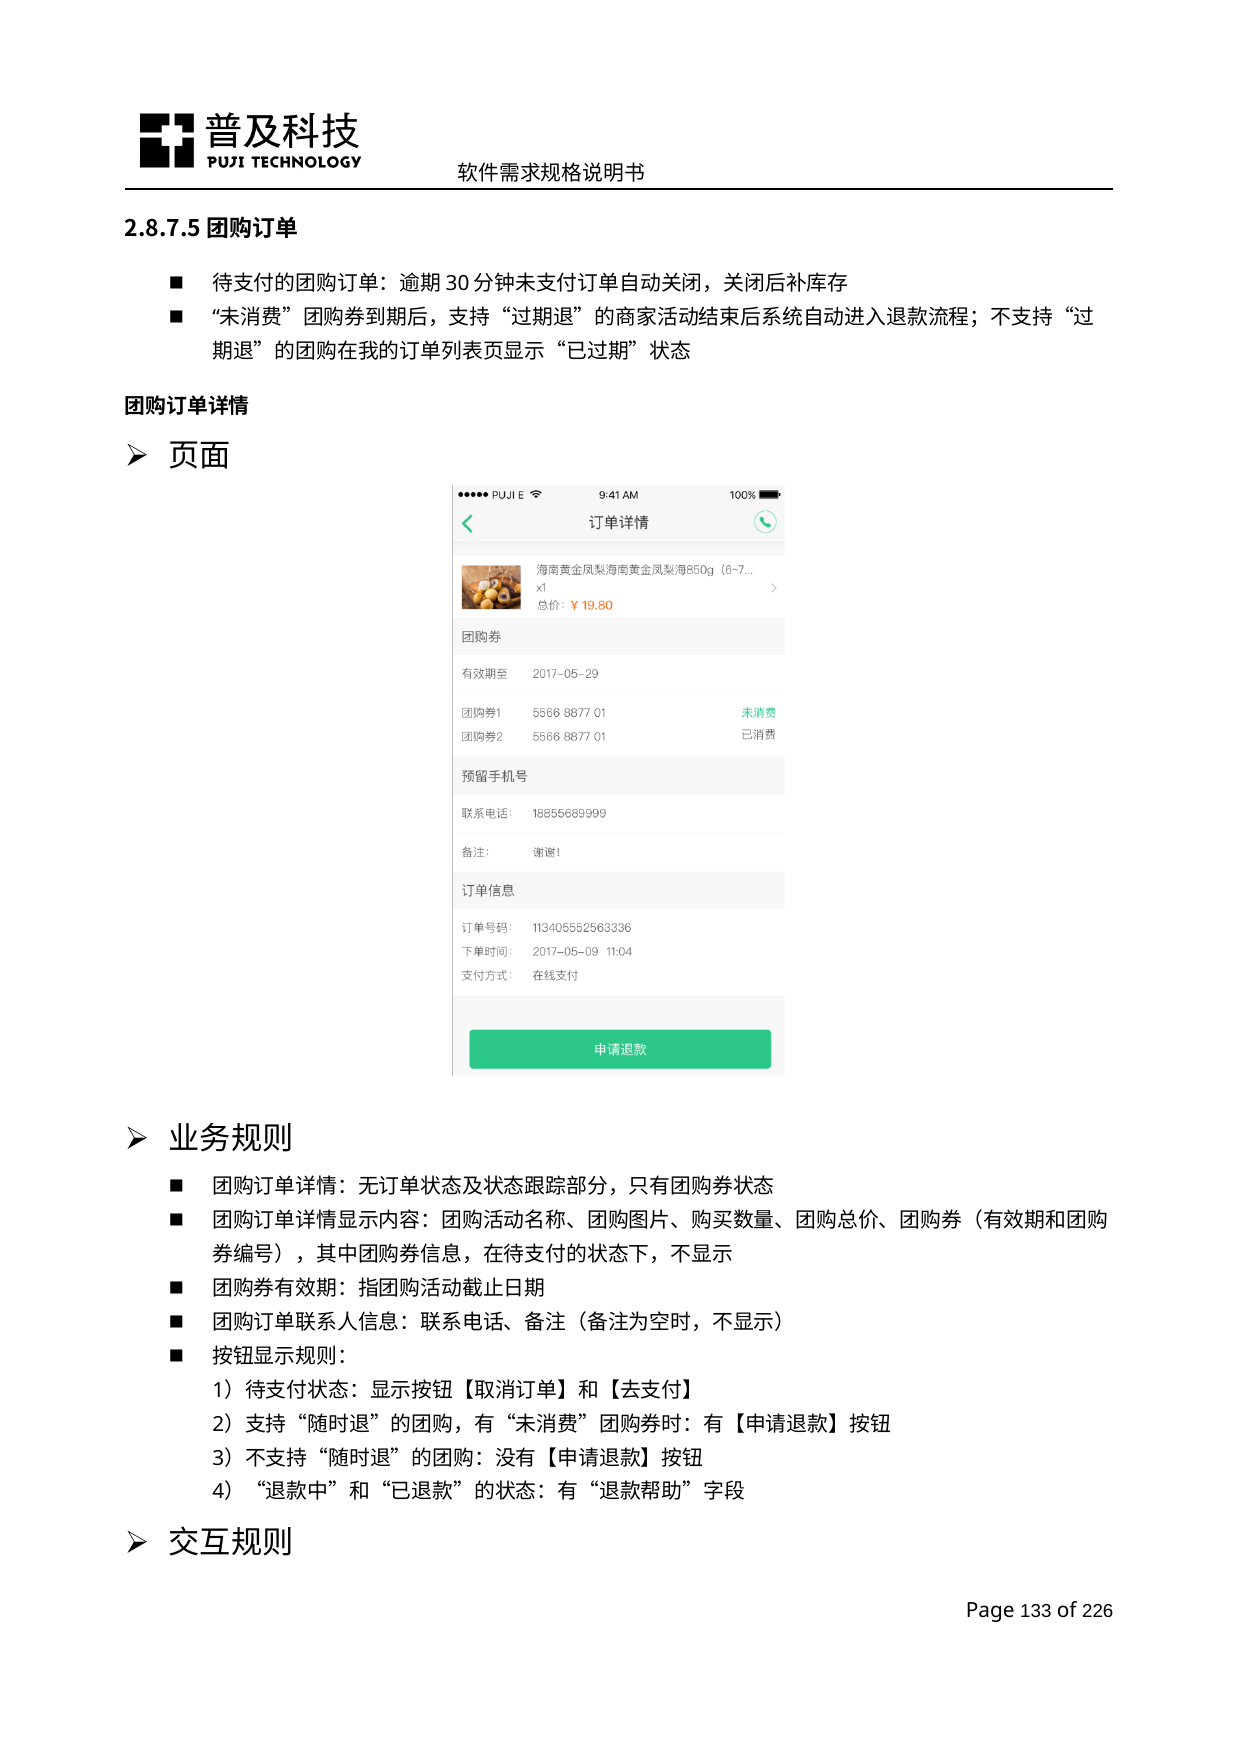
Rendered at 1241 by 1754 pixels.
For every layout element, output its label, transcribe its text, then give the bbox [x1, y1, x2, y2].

list 1）待支付状态：显示按钮【取消订单】和【去支付】 [212, 1372, 1113, 1404]
list 团购订单详情：无订单状态及状态跟踪部分，只有团购券状态 [168, 1168, 1113, 1200]
list 交互规则 [124, 1508, 1113, 1573]
picture [452, 485, 785, 1076]
list 团购订单详情显示内容：团购活动名称、团购图片、购买数量、团购总价、团购券（有效期和团购券编号），其中团购券信息，在待支付的状态下，不显示 [168, 1202, 1113, 1268]
text 团购订单详情 [124, 388, 1113, 420]
list 待支付的团购订单：逾期30分钟未支付订单自动关闭，关闭后补库存 [168, 265, 1113, 298]
list 业务规则 [124, 1103, 1113, 1168]
picture [124, 103, 365, 180]
list 团购订单联系人信息：联系电话、备注（备注为空时，不显示） [168, 1304, 1113, 1336]
list 3）不支持“随时退”的团购：没有【申请退款】按钮 [212, 1440, 1113, 1472]
subtitle 团购订单 [124, 194, 1113, 259]
list 团购券有效期：指团购活动截止日期 [168, 1270, 1113, 1302]
list 2）支持“随时退”的团购，有“未消费”团购券时：有【申请退款】按钮 [212, 1406, 1113, 1438]
list “未消费”团购券到期后，支持“过期退”的商家活动结束后系统自动进入退款流程；不支持“过期退”的团购在我的订单列表页显示“已过期”状态 [168, 299, 1113, 366]
list 4）“退款中”和“已退款”的状态：有“退款帮助”字段 [212, 1474, 1113, 1506]
list 页面 [124, 420, 1113, 485]
list 按钮显示规则： [168, 1338, 1113, 1370]
